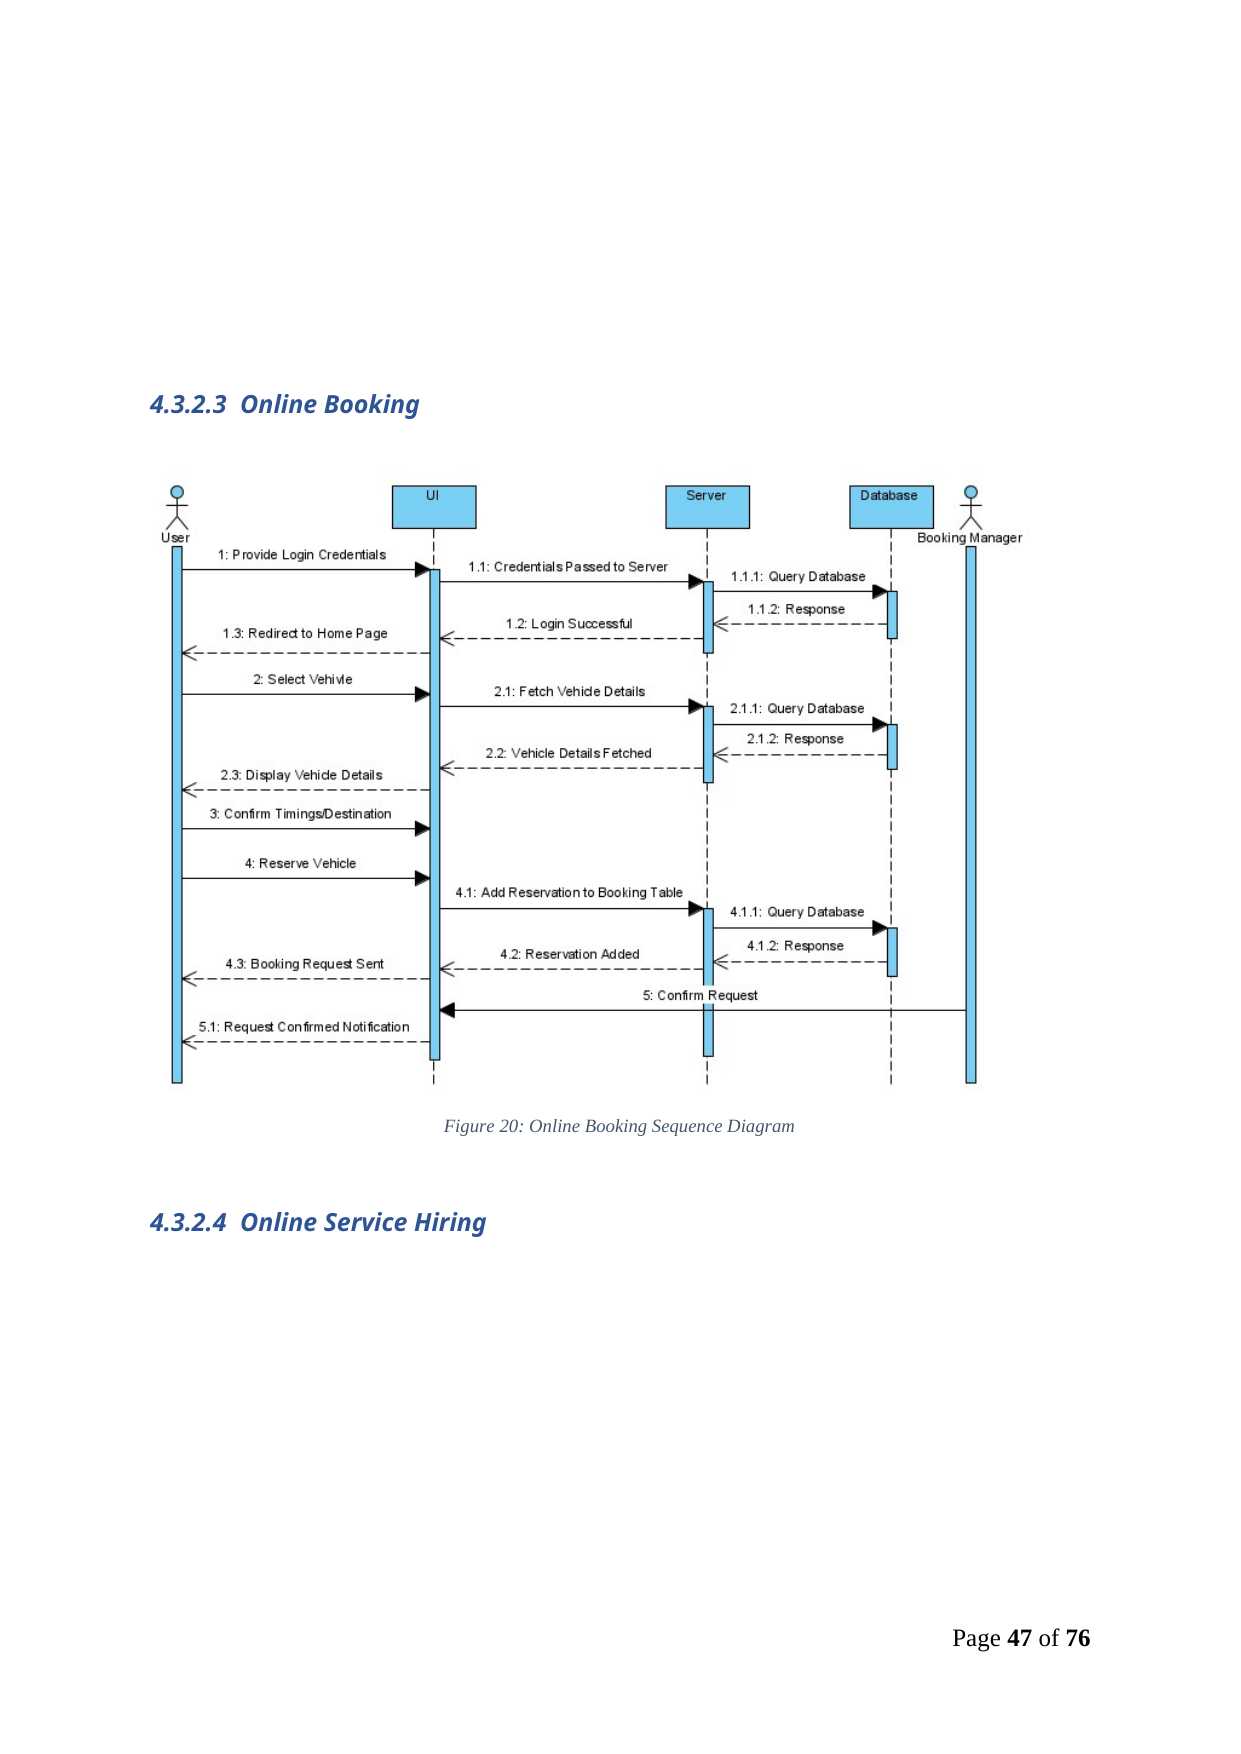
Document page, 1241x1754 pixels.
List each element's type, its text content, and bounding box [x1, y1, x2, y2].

subtitle Online Service Hiring [150, 1205, 1090, 1239]
subtitle Online Booking [150, 387, 1090, 421]
picture [150, 471, 1031, 1097]
